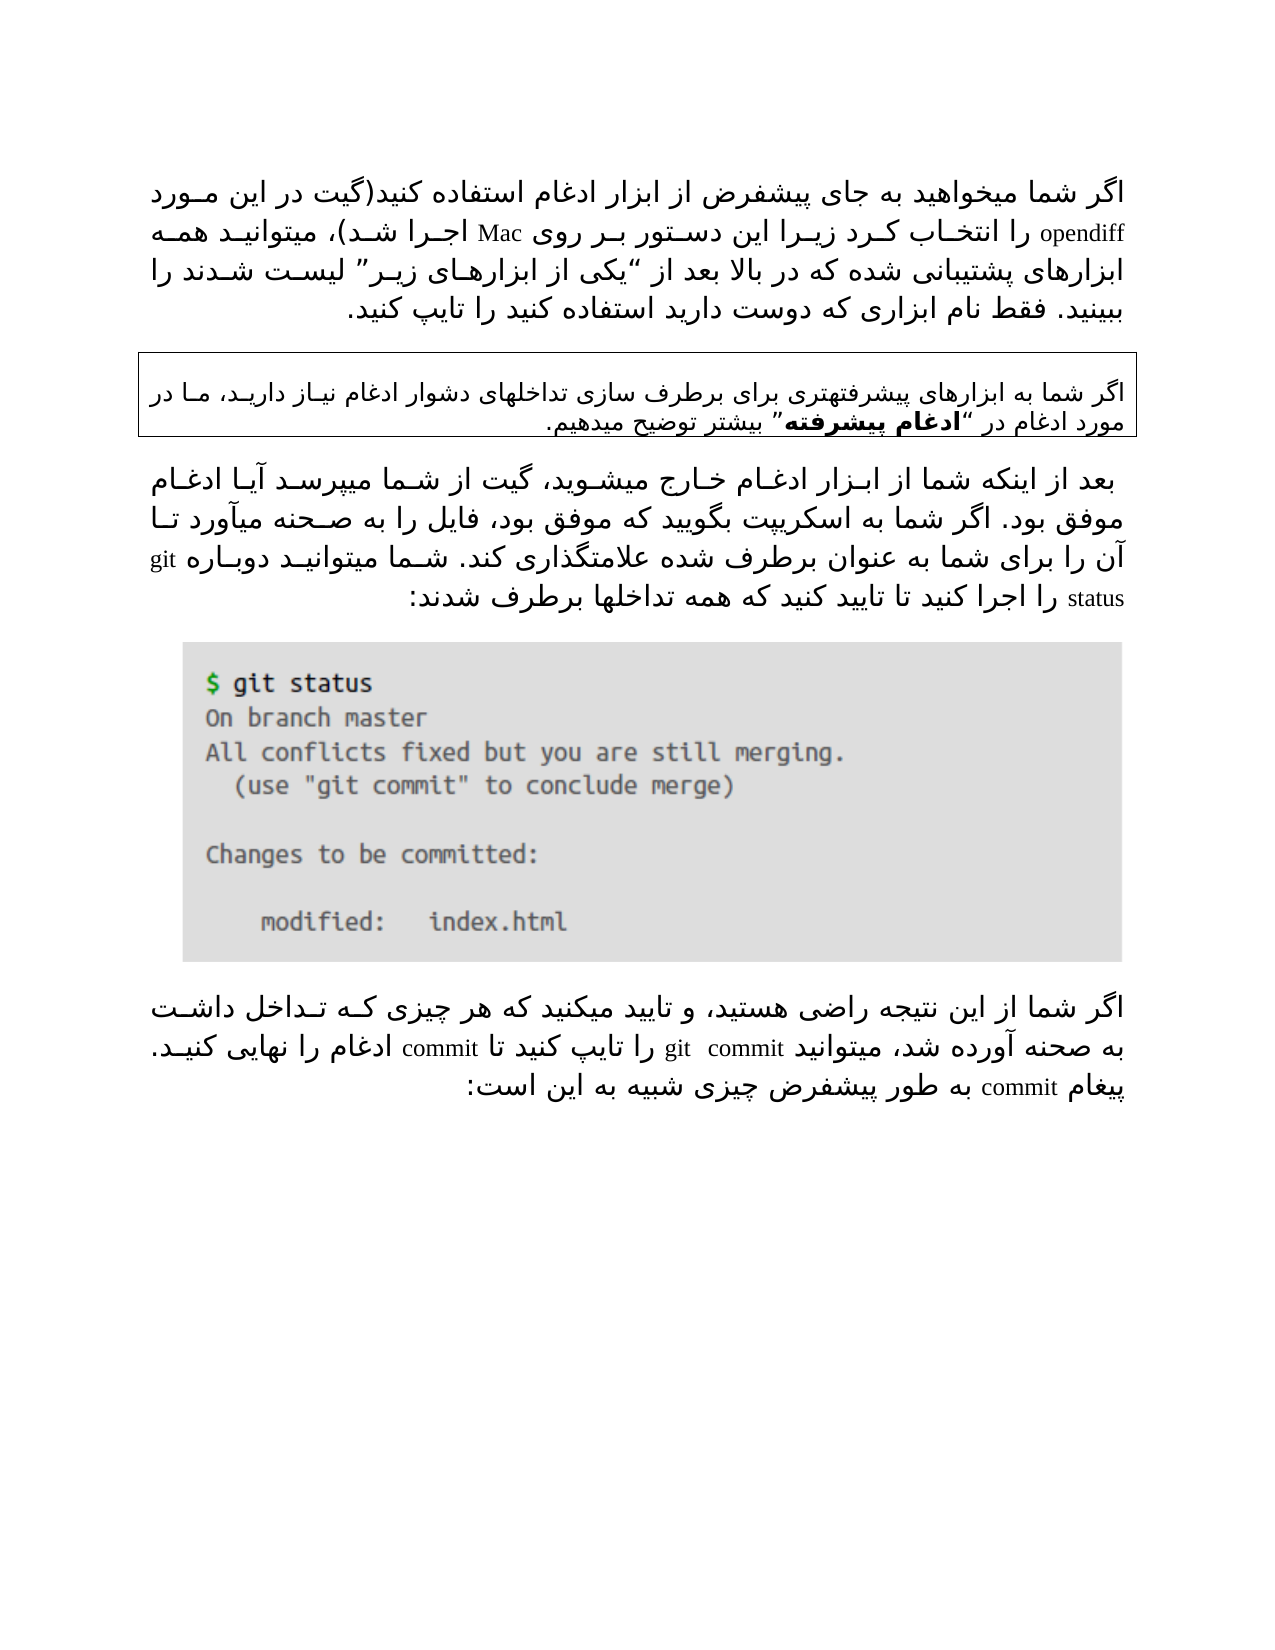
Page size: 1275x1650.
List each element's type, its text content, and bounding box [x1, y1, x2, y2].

text بعد از اینکه شما از ابزار ادغام خارج میشوید، گیت از شما میپرسد آیا ادغام موفق بود. اگر شما به اسکریپت بگویید که موفق بود، فایل را به صحنه میآورد تا آن را برای شما به عنوان برطرف شده علامتگذاری کند. شما میتوانید دوباره git status را اجرا کنید تا تایید کنید که همه تداخلها برطرف شدند: [150, 462, 1125, 613]
text اگر شما میخواهید به جای پیشفرض از ابزار ادغام استفاده کنید(گیت در این مورد opendiff را انتخاب کرد زیرا این دستور بر روی Mac اجرا شد)، میتوانید همه ابزارهای پشتیبانی شده که در بالا بعد از “یکی از ابزارهای زیر” لیست شدند را ببینید. فقط نام ابزاری که دوست دارید استفاده کنید را تایپ کنید. [150, 175, 1125, 326]
text اگر شما از این نتیجه راضی هستید، و تایید میکنید که هر چیزی که تداخل داشت به صحنه آورده شد، میتوانید git commit را تایپ کنید تا commit ادغام را نهایی کنید. پیغام commit به طور پیشفرض چیزی شبیه به این است: [150, 991, 1125, 1103]
table_header اگر شما به ابزارهای پیشرفتهتری برای برطرف سازی تداخلهای دشوار ادغام نیاز دارید، ما در مورد ادغام در “ادغام پیشرفته” بیشتر توضیح میدهیم. [139, 353, 1136, 436]
